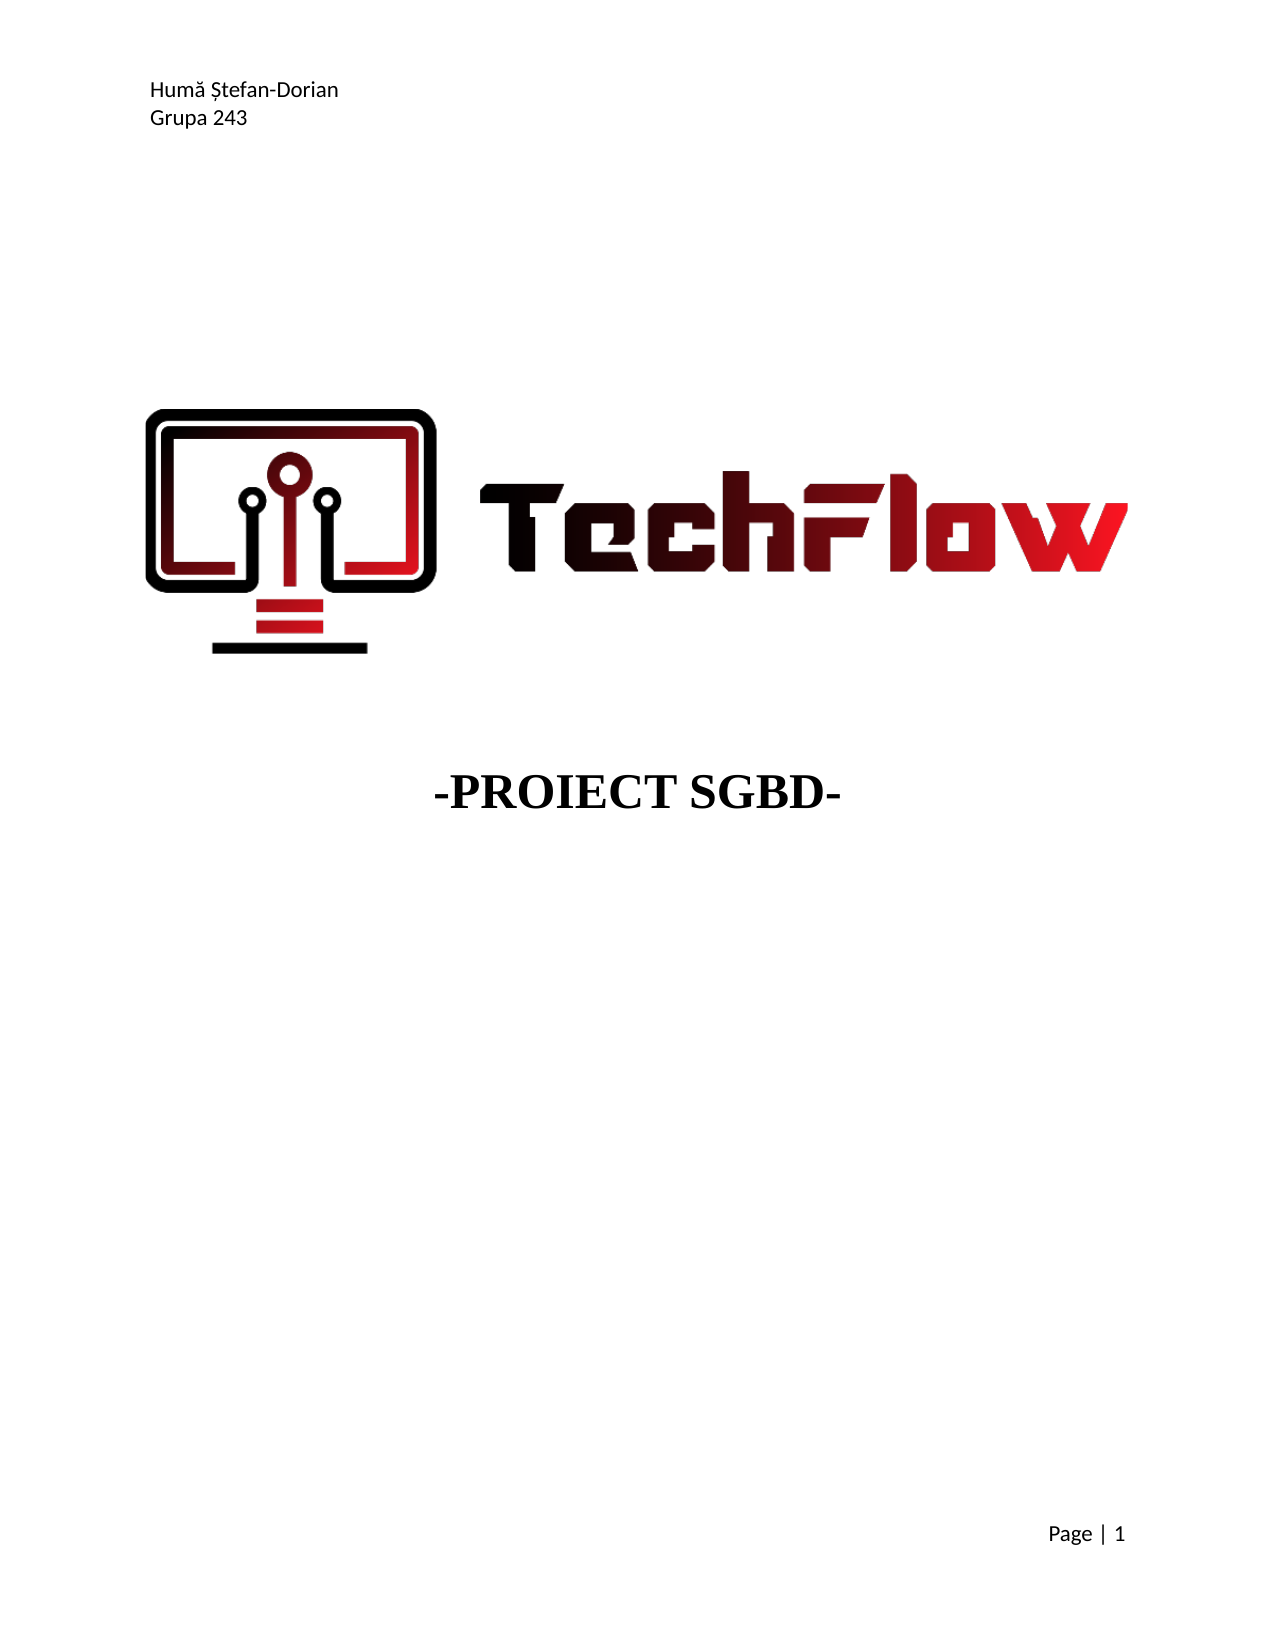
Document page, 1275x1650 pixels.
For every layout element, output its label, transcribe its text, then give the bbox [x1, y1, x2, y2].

picture [143, 409, 1127, 652]
text -PROIECT SGBD- [150, 762, 1125, 819]
